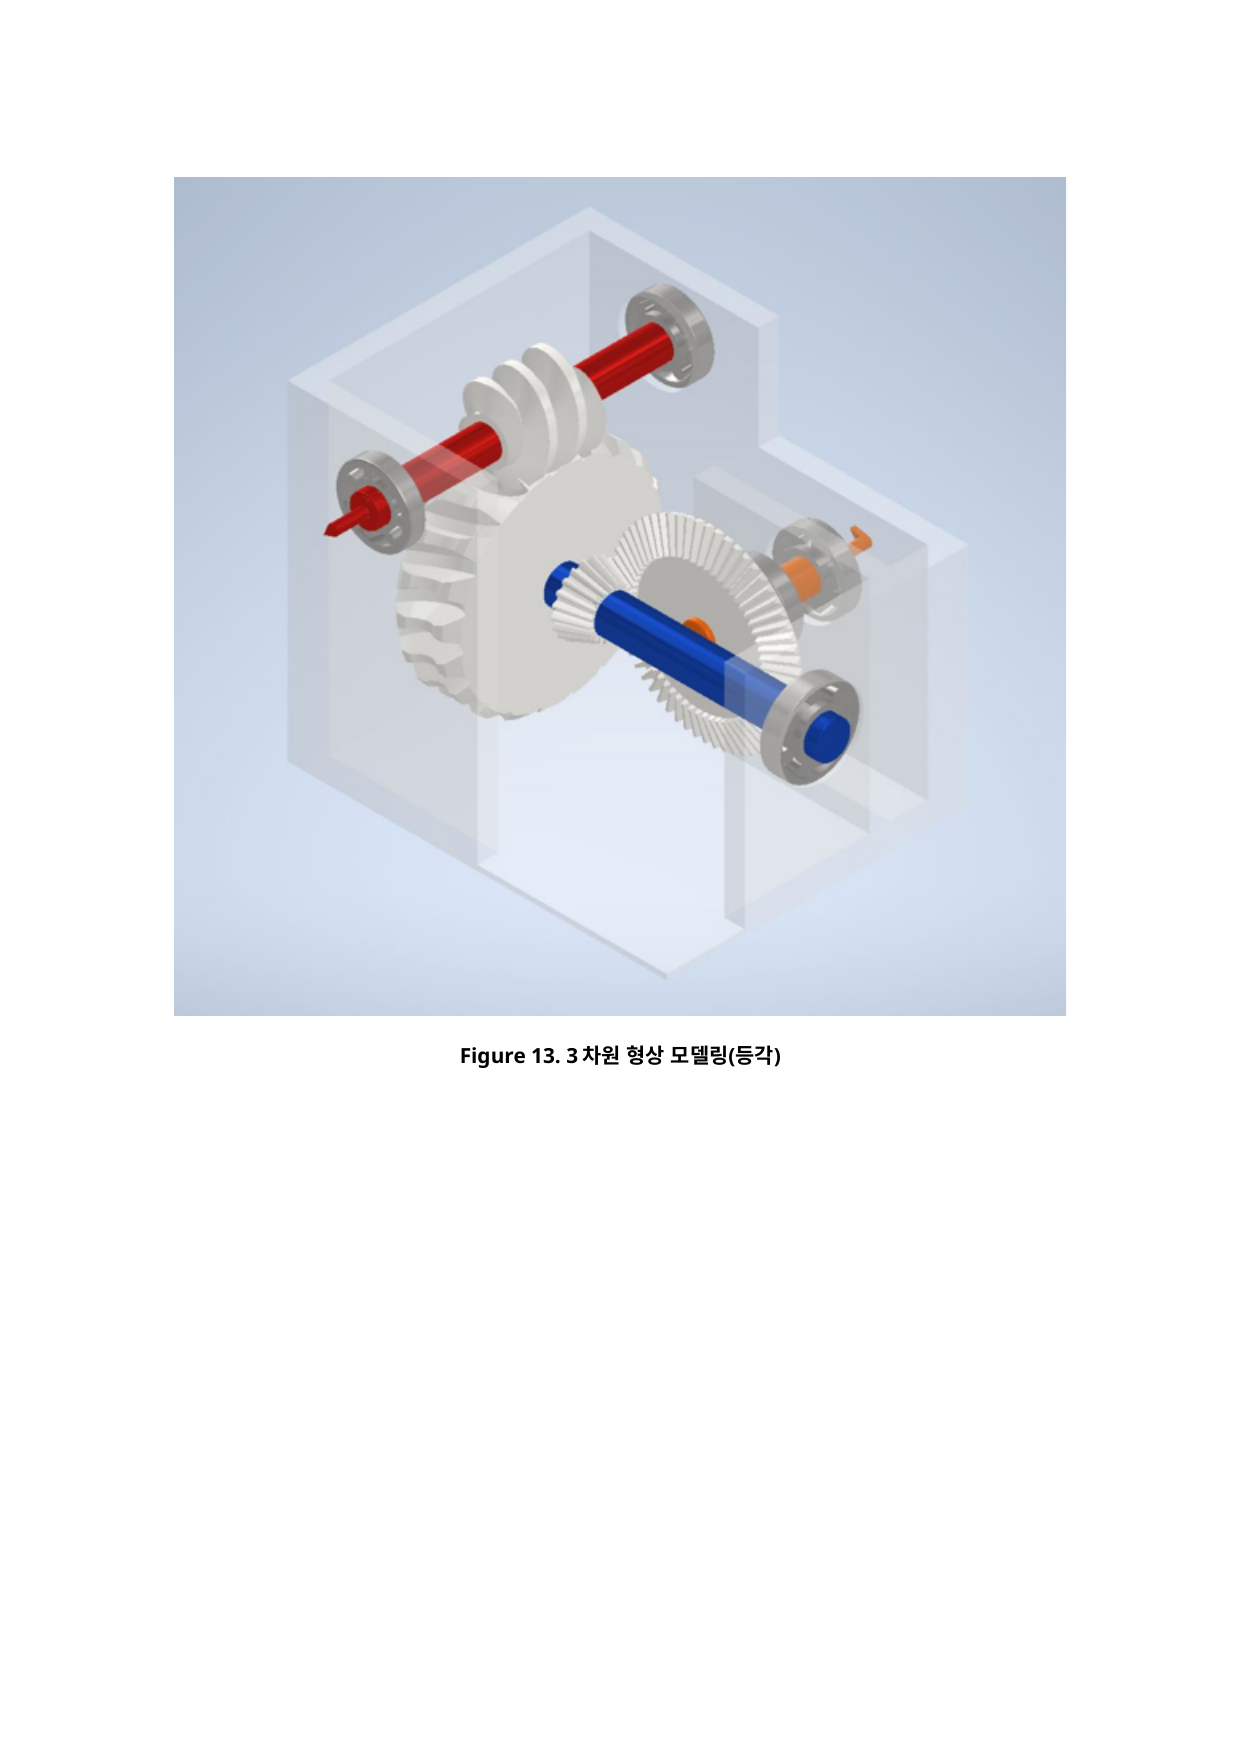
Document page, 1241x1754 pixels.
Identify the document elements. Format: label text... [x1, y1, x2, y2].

picture [174, 177, 1067, 1016]
text Figure 13. 3차원 형상 모델링(등각) [150, 1039, 1090, 1069]
